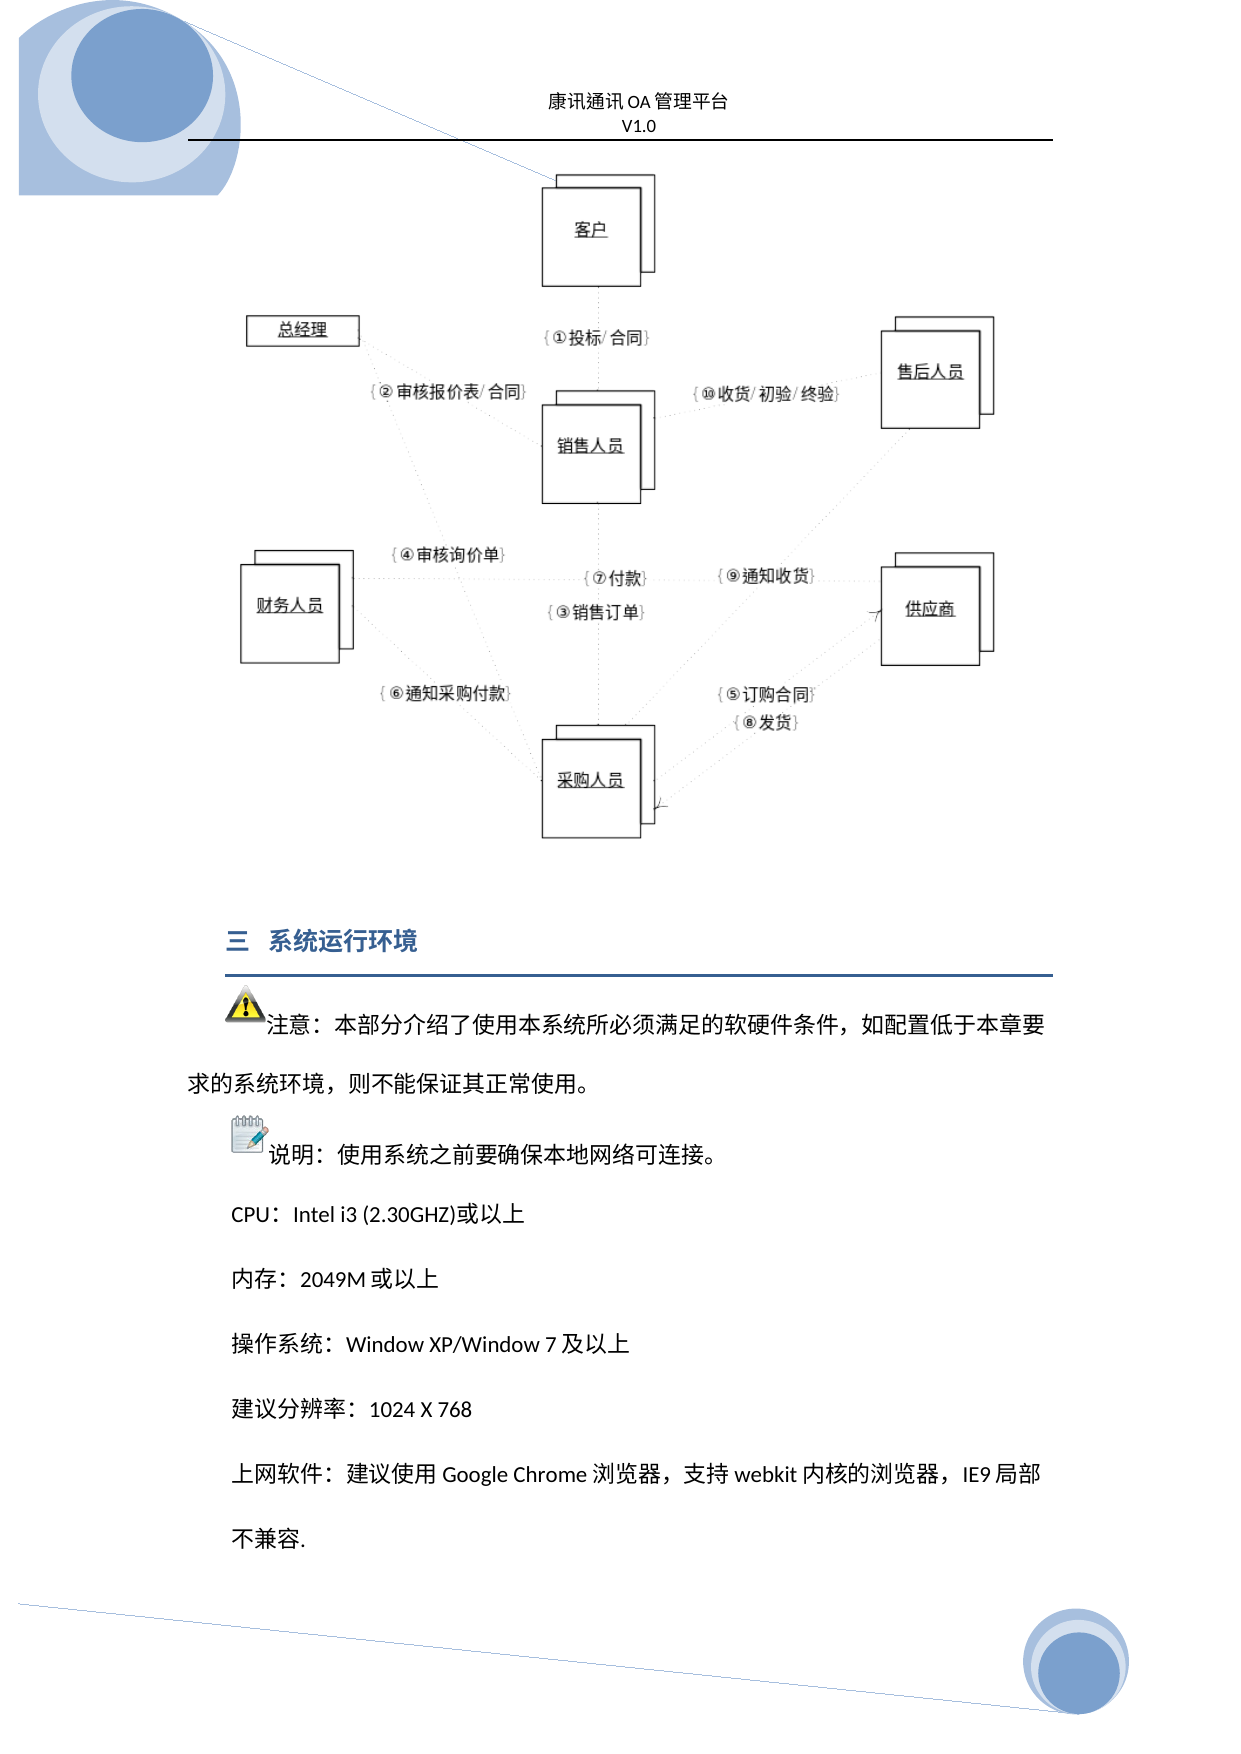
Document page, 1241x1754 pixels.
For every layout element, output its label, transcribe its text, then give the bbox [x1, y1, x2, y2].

list 建议分辨率：1024 X 768 [231, 1376, 1053, 1441]
subtitle 系统运行环境 [225, 907, 1053, 974]
list 内存：2049M或以上 [231, 1246, 1053, 1311]
text 注意：本部分介绍了使用本系统所必须满足的软硬件条件，如配置低于本章要求的系统环境，则不能保证其正常使用。 [187, 986, 1053, 1116]
list 说明：使用系统之前要确保本地网络可连接。 [231, 1116, 1053, 1181]
list CPU：Intel i3 (2.30GHZ)或以上 [231, 1181, 1053, 1246]
list 操作系统：Window XP/Window 7及以上 [231, 1311, 1053, 1376]
picture [225, 985, 266, 1025]
list 上网软件：建议使用Google Chrome浏览器，支持webkit内核的浏览器，IE9局部不兼容. [231, 1441, 1053, 1571]
picture [231, 1115, 269, 1153]
